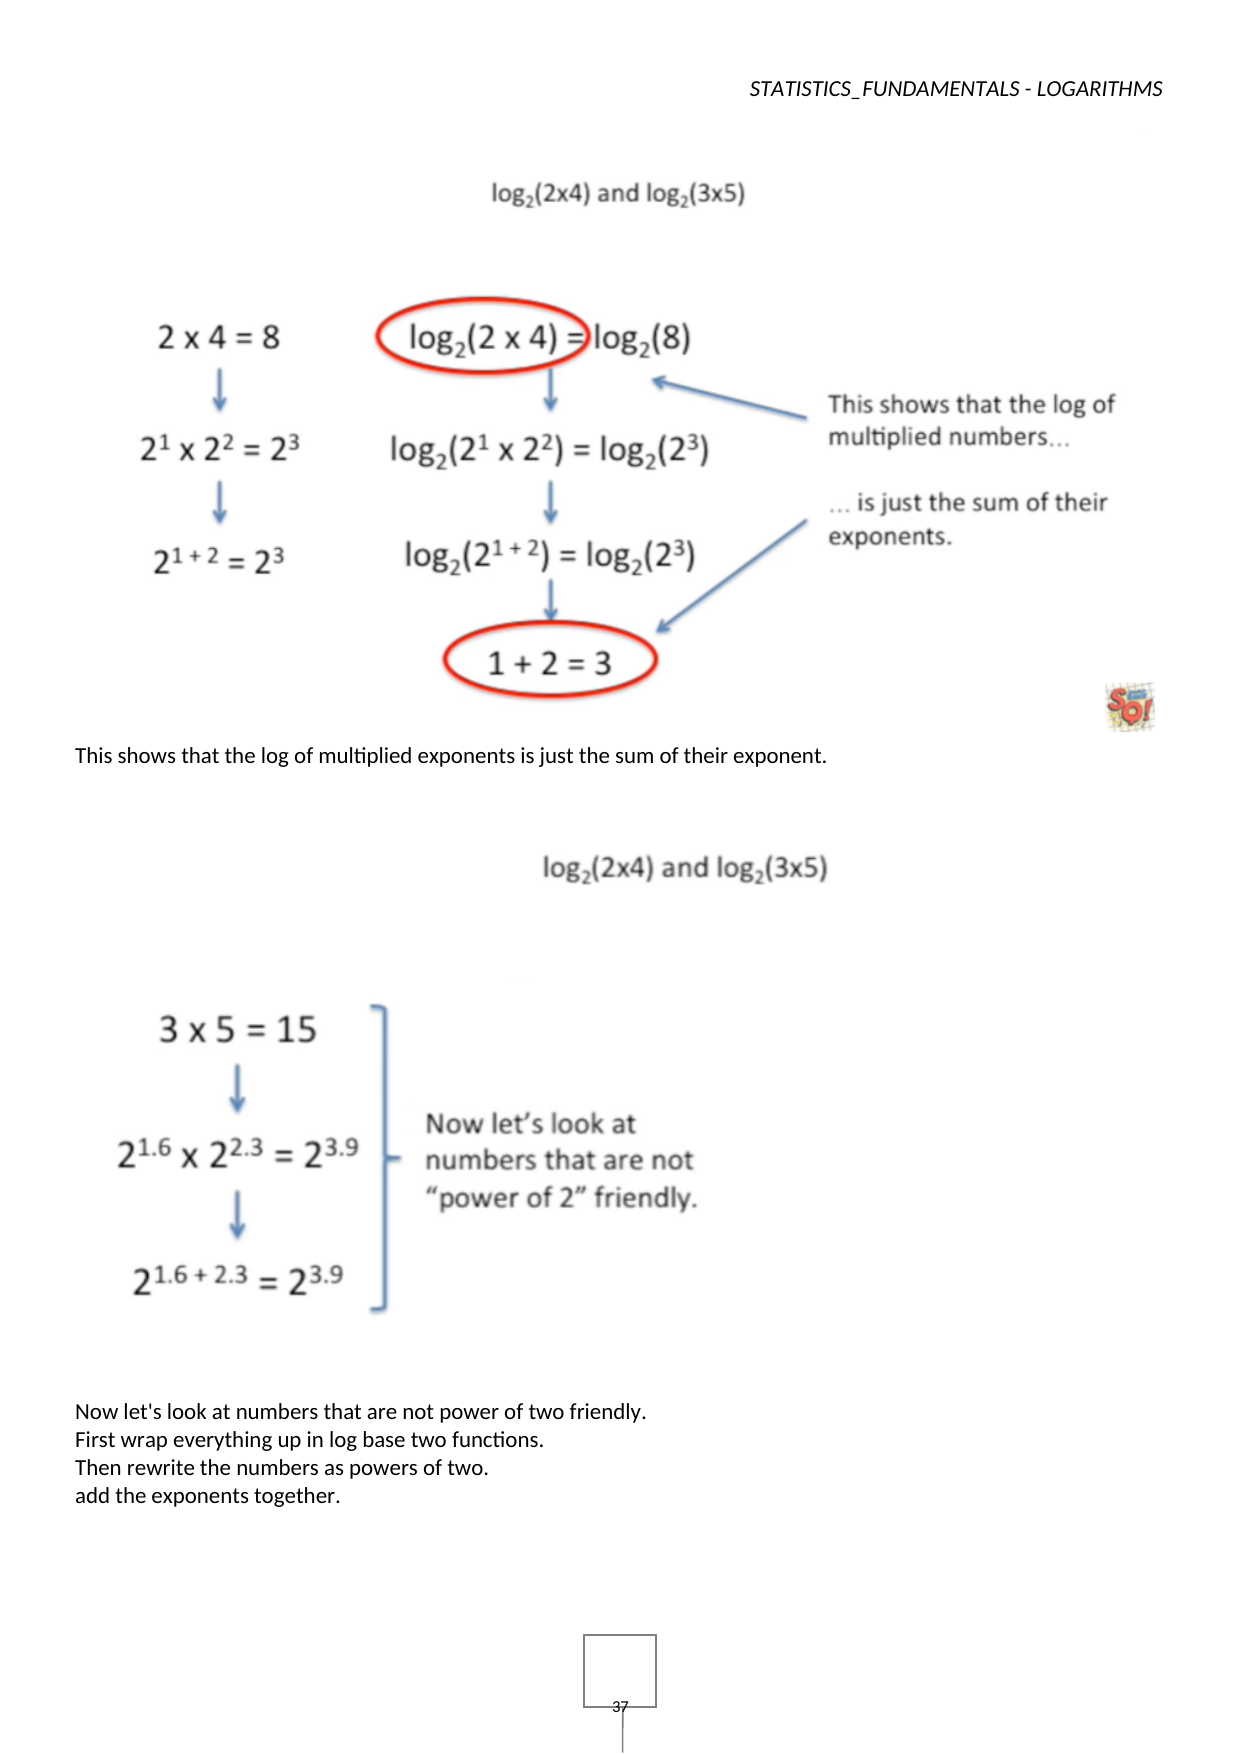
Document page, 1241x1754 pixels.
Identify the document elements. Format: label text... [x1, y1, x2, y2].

text add the exponents together. [75, 1481, 1165, 1509]
picture [75, 129, 1166, 742]
text First wrap everything up in log base two functions. [75, 1425, 1165, 1453]
picture [75, 797, 1166, 1398]
text This shows that the log of multiplied exponents is just the sum of their exponent. [75, 742, 1165, 769]
text Now let's look at numbers that are not power of two friendly. [75, 1398, 1165, 1425]
text Then rewrite the numbers as powers of two. [75, 1453, 1165, 1481]
